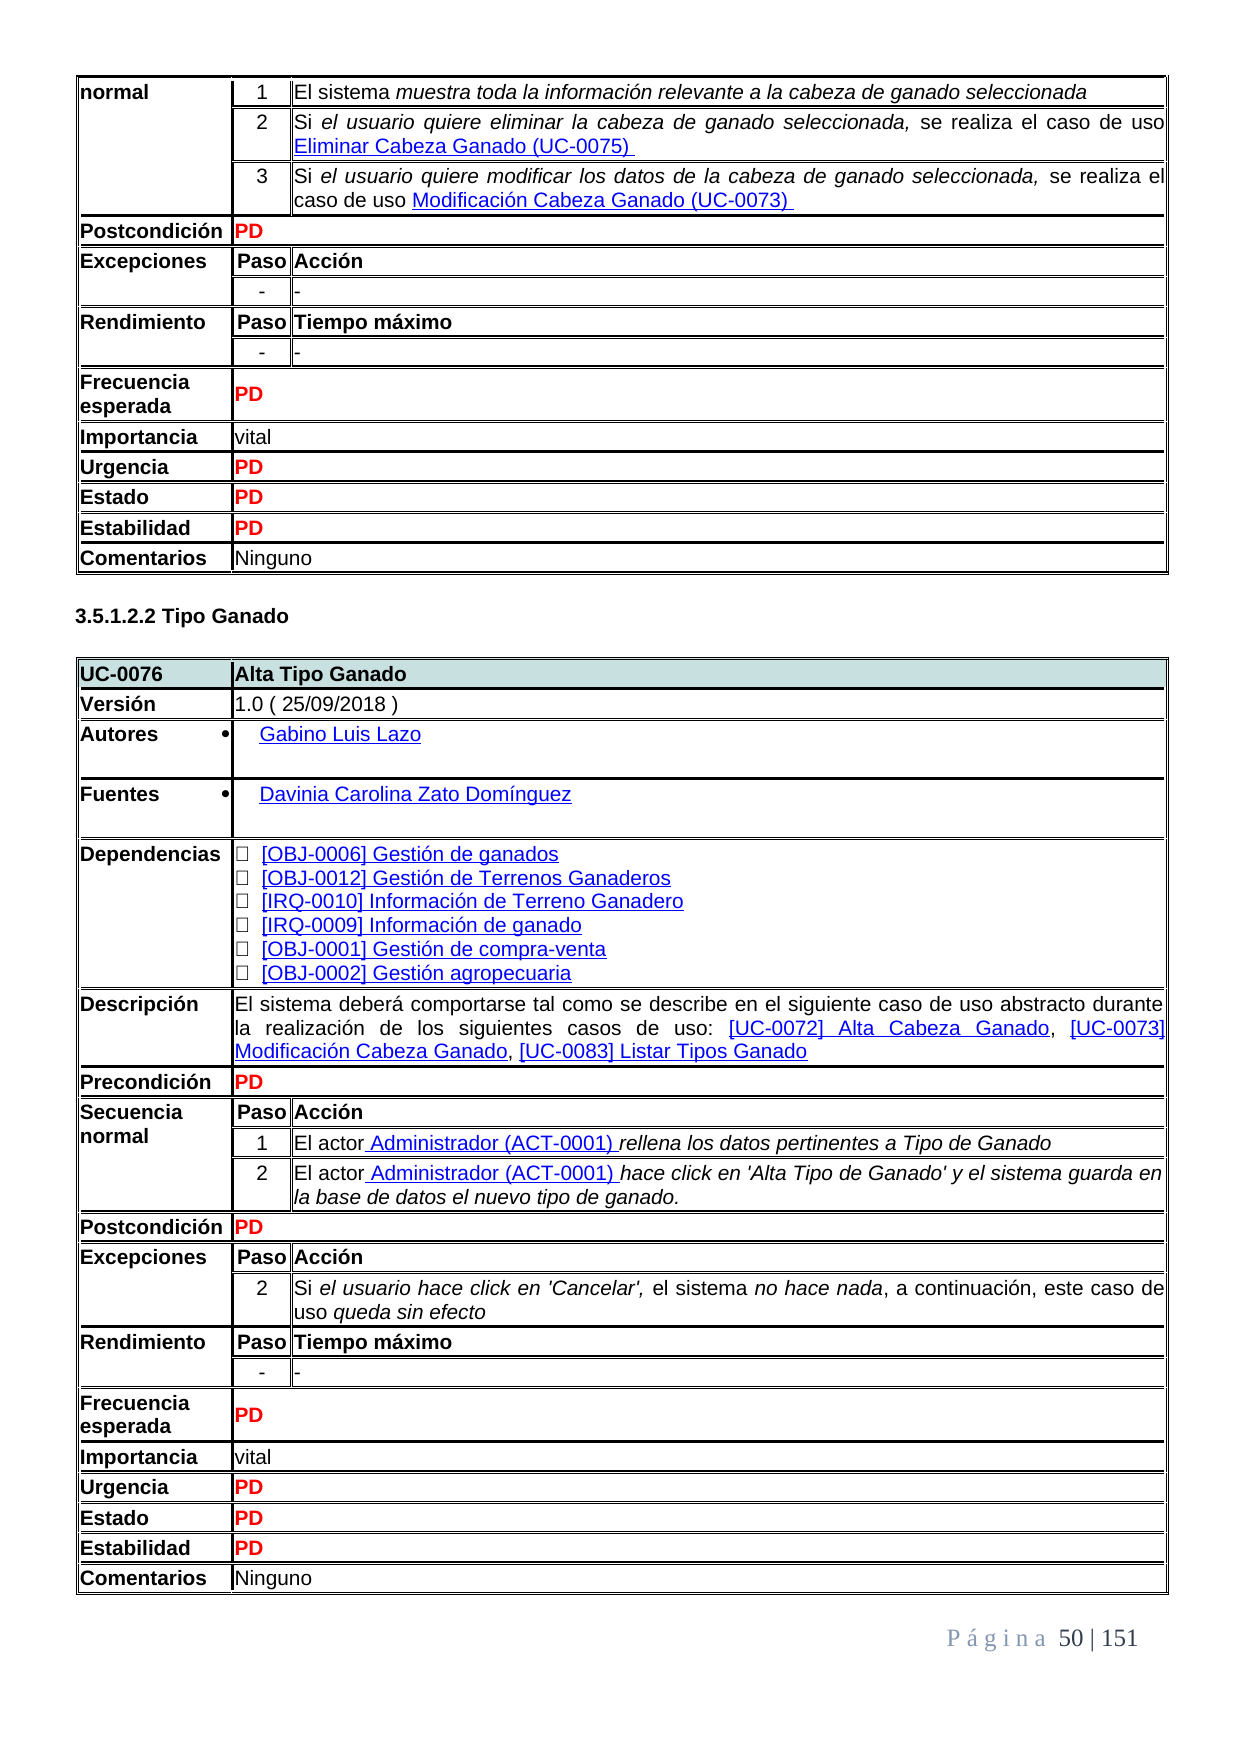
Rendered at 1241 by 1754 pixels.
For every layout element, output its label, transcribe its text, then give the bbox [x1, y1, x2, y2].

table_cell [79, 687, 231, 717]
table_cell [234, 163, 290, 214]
subtitle 3.5.1.2.2 Tipo Ganado [75, 604, 1165, 628]
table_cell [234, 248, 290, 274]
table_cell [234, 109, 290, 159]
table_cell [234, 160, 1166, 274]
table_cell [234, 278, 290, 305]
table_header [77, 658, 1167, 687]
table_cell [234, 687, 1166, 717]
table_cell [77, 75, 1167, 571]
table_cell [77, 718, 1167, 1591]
